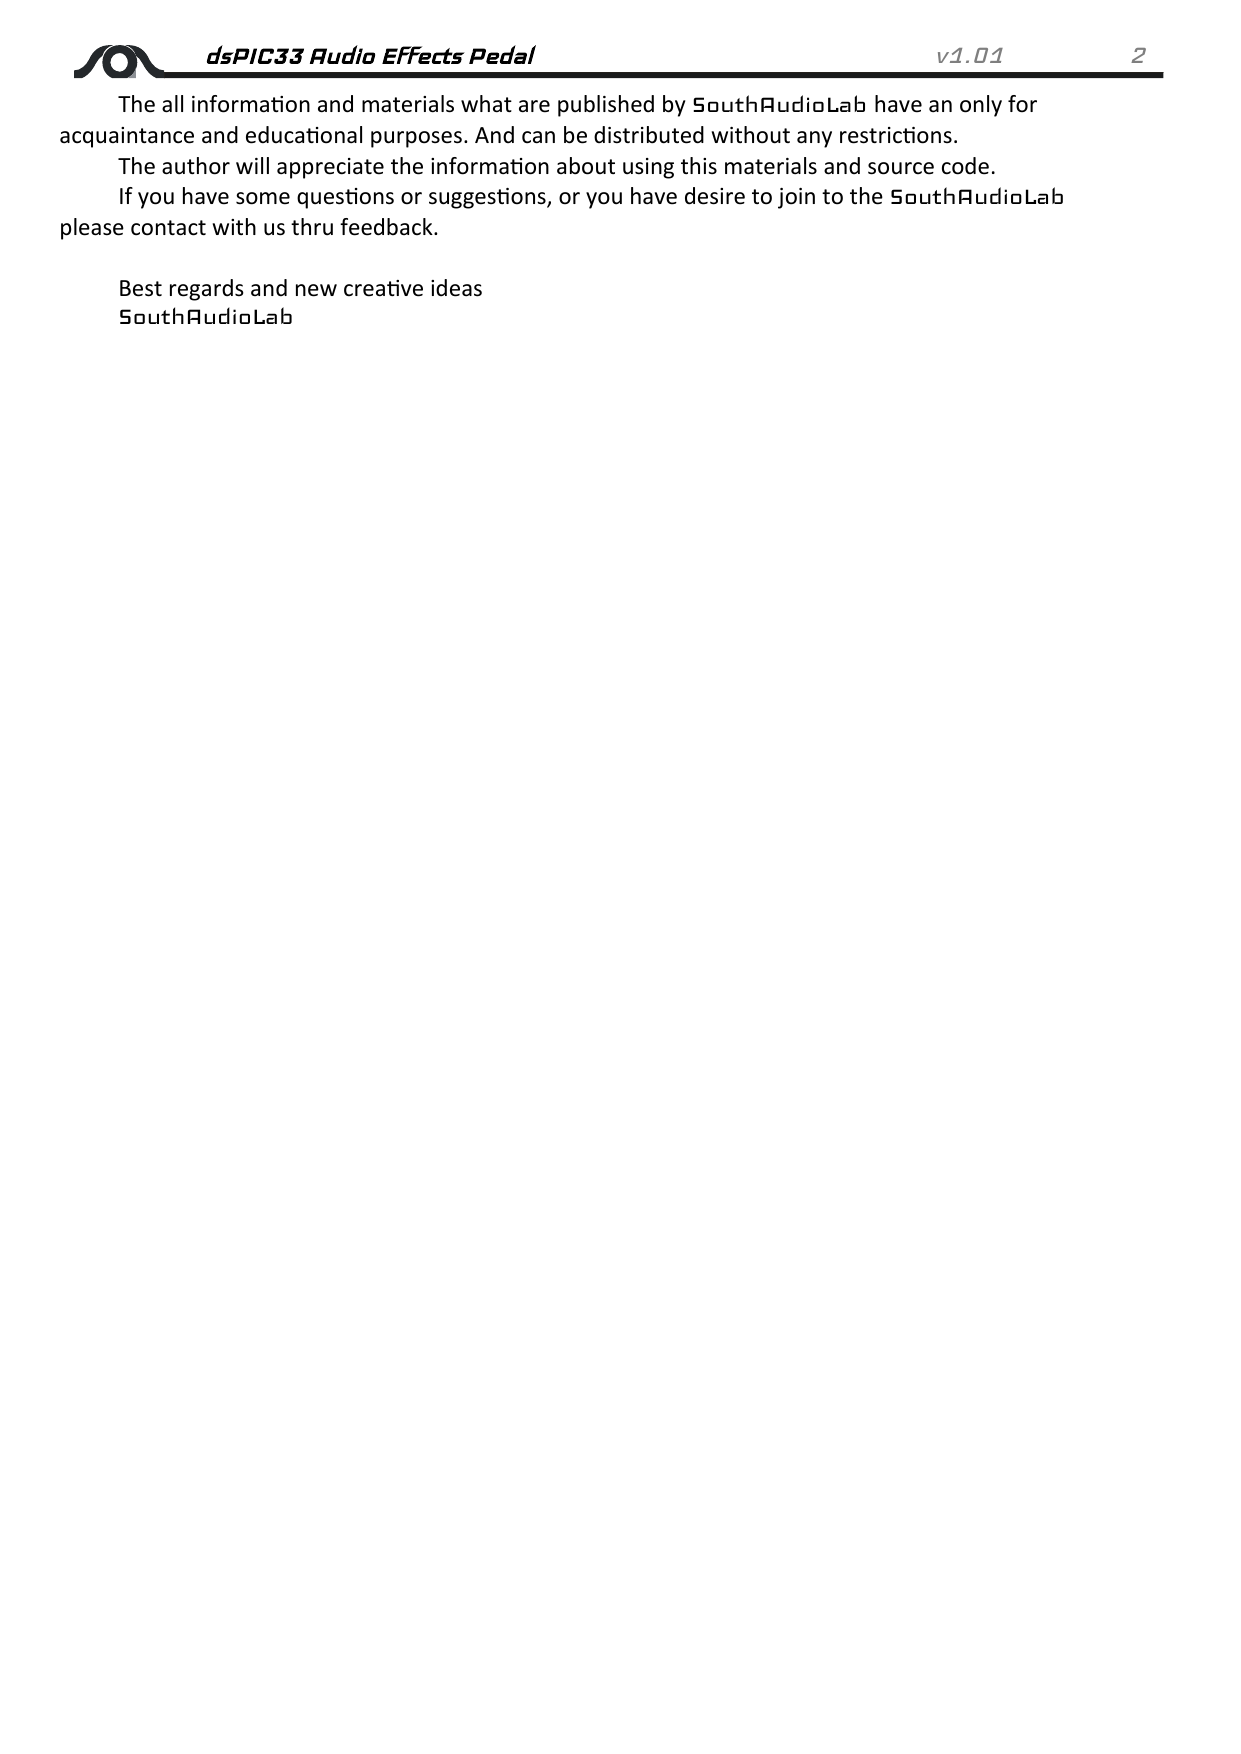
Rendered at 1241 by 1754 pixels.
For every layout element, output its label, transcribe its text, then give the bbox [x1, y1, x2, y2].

text The author will appreciate the information about using this materials and source code. [59, 150, 1101, 180]
text If you have some questions or suggestions, or you have desire to join to the SouthAudioLab please contact with us thru feedback. [59, 180, 1101, 242]
text The all information and materials what are published by SouthAudioLab have an only for acquaintance and educational purposes. And can be distributed without any restrictions. [59, 89, 1101, 150]
text SouthAudioLab [59, 303, 1101, 331]
text Best regards and new creative ideas [59, 272, 1101, 303]
